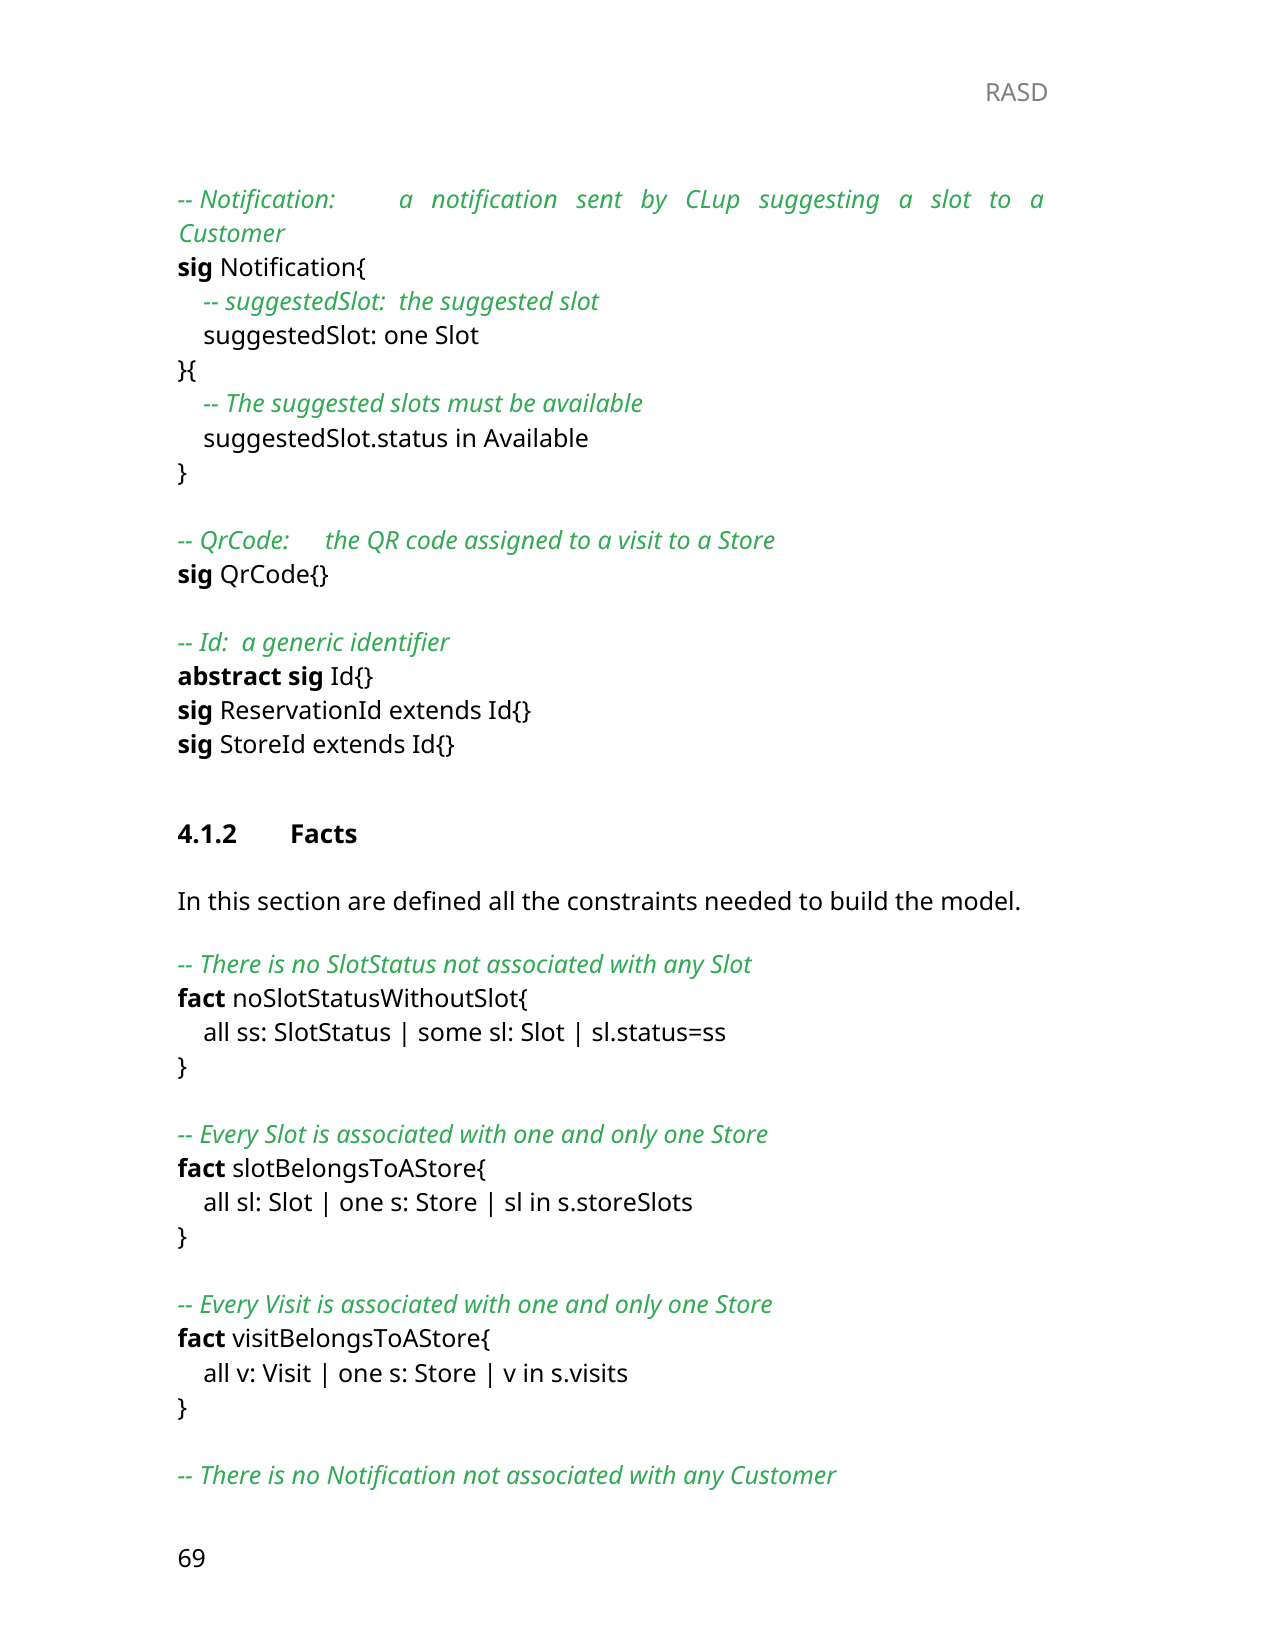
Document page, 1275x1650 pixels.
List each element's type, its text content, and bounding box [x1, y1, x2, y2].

text abstract sig Id{} [177, 659, 1048, 693]
text fact noSlotStatusWithoutSlot{ [177, 981, 1048, 1014]
text -- The suggested slots must be available [177, 386, 1048, 420]
text all sl: Slot | one s: Store | sl in s.storeSlots [177, 1185, 1048, 1219]
text In this section are defined all the constraints needed to build the model. [177, 883, 1098, 917]
text } [177, 1219, 1048, 1253]
text -- Every Slot is associated with one and only one Store [177, 1117, 1048, 1151]
text suggestedSlot: one Slot [177, 318, 1048, 352]
text fact slotBelongsToAStore{ [177, 1151, 1048, 1185]
text sig ReservationId extends Id{} [177, 693, 1048, 727]
subtitle Facts [177, 816, 1096, 851]
text -- There is no Notification not associated with any Customer [177, 1457, 1048, 1491]
text all v: Visit | one s: Store | v in s.visits [177, 1355, 1048, 1389]
text -- There is no SlotStatus not associated with any Slot [177, 946, 1048, 981]
text } [177, 454, 1048, 488]
text }{ [177, 352, 1048, 386]
text sig Notification{ [177, 250, 1048, 284]
text sig StoreId extends Id{} [177, 727, 1048, 761]
text sig QrCode{} [177, 556, 1048, 591]
text -- Id: a generic identifier [177, 624, 1048, 659]
text all ss: SlotStatus | some sl: Slot | sl.status=ss [177, 1014, 1048, 1049]
text -- suggestedSlot: the suggested slot [177, 284, 1048, 318]
text -- Every Visit is associated with one and only one Store [177, 1287, 1048, 1321]
text -- QrCode: the QR code assigned to a visit to a Store [177, 522, 1048, 556]
text -- Notification: a notification sent by CLup suggesting a slot to a Customer [177, 182, 1048, 250]
text } [177, 1049, 1048, 1083]
text } [177, 1389, 1048, 1423]
text fact visitBelongsToAStore{ [177, 1321, 1048, 1355]
text suggestedSlot.status in Available [177, 420, 1048, 454]
